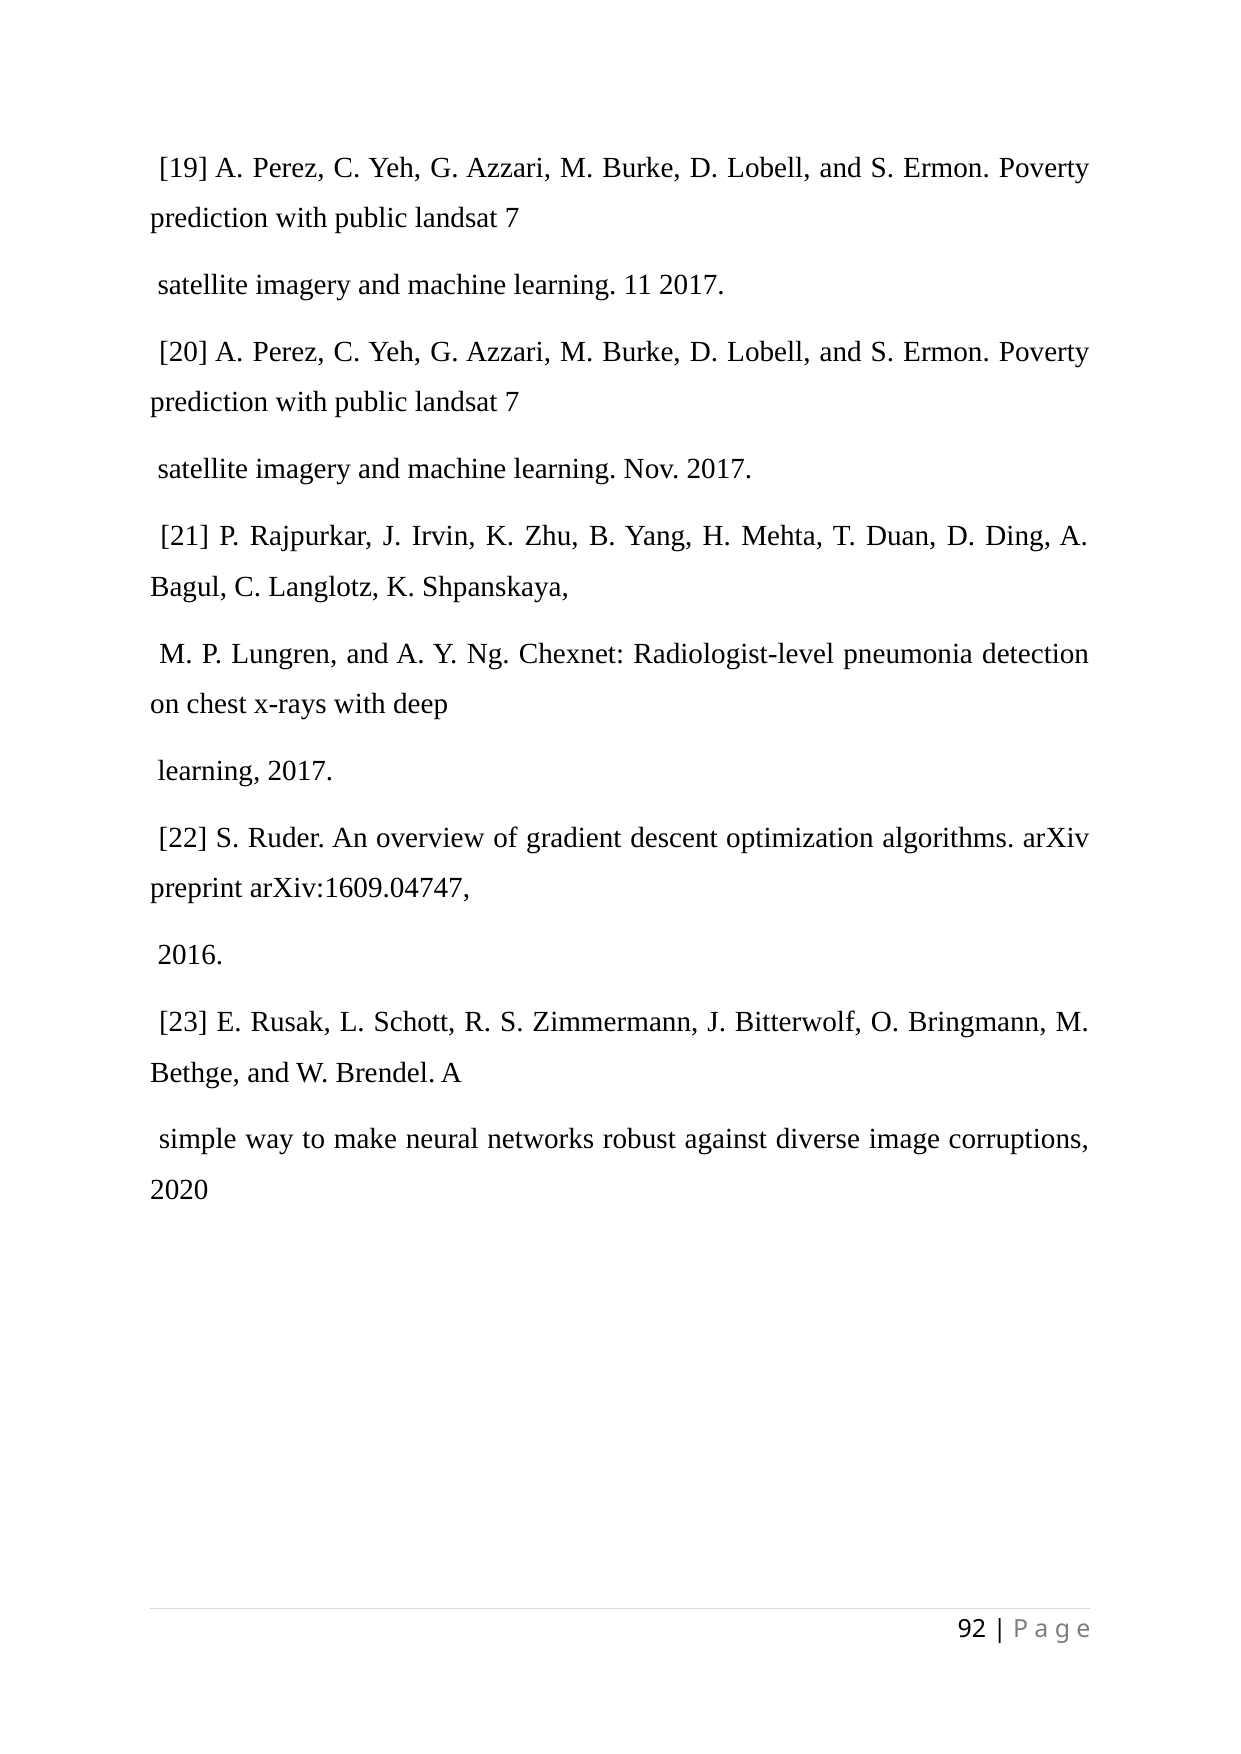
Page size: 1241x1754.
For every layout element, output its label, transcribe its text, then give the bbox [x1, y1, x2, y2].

text 2016. [150, 937, 1090, 971]
text simple way to make neural networks robust against diverse image corruptions, 2020 [150, 1122, 1090, 1206]
text [22] S. Ruder. An overview of gradient descent optimization algorithms. arXiv preprint arXiv:1609.04747, [150, 820, 1090, 904]
text [21] P. Rajpurkar, J. Irvin, K. Zhu, B. Yang, H. Mehta, T. Duan, D. Ding, A. Bagul, C. Langlotz, K. Shpanskaya, [150, 518, 1090, 602]
text [23] E. Rusak, L. Schott, R. S. Zimmermann, J. Bitterwolf, O. Bringmann, M. Bethge, and W. Brendel. A [150, 1004, 1090, 1088]
text learning, 2017. [150, 753, 1090, 787]
text satellite imagery and machine learning. Nov. 2017. [150, 452, 1090, 485]
text satellite imagery and machine learning. 11 2017. [150, 267, 1090, 301]
text M. P. Lungren, and A. Y. Ng. Chexnet: Radiologist-level pneumonia detection on chest x-rays with deep [150, 636, 1090, 720]
text [19] A. Perez, C. Yeh, G. Azzari, M. Burke, D. Lobell, and S. Ermon. Poverty prediction with public landsat 7 [150, 150, 1090, 234]
text [20] A. Perez, C. Yeh, G. Azzari, M. Burke, D. Lobell, and S. Ermon. Poverty prediction with public landsat 7 [150, 334, 1090, 418]
